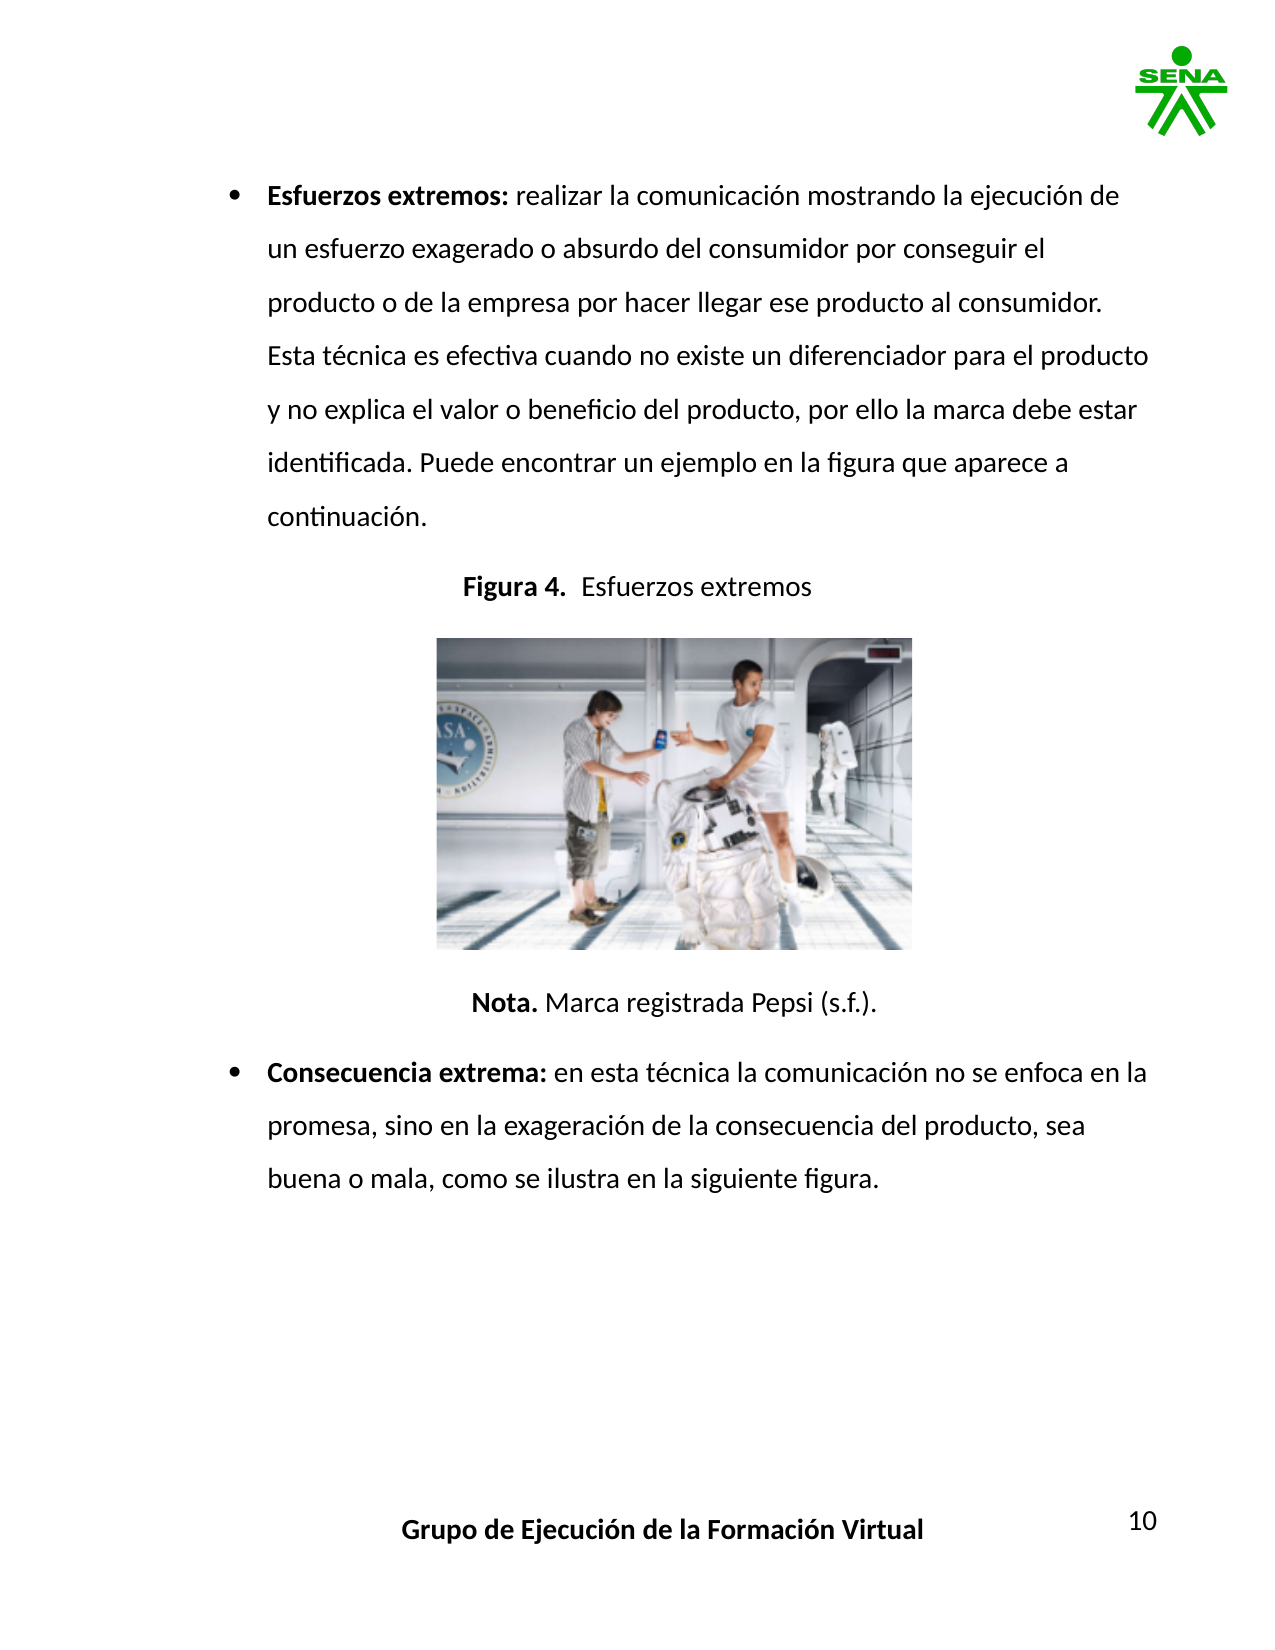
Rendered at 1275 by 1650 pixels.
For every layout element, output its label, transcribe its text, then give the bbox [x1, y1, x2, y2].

picture [1135, 46, 1228, 136]
picture [436, 638, 913, 950]
text Esfuerzos extremos [118, 568, 1157, 603]
list Esfuerzos extremos: realizar la comunicación mostrando la ejecución de un esfuerzo exagerado o absurdo del consumidor por conseguir el producto o de la empresa por hacer llegar ese producto al consumidor. Esta técnica es efectiva cuando no existe un diferenciador para el producto y no explica el valor o beneficio del producto, por ello la marca debe estar identificada. Puede encontrar un ejemplo en la figura que aparece a continuación. [229, 177, 1157, 533]
list Consecuencia extrema: en esta técnica la comunicación no se enfoca en la promesa, sino en la exageración de la consecuencia del producto, sea buena o mala, como se ilustra en la siguiente figura. [229, 1054, 1157, 1196]
text Nota. Marca registrada Pepsi (s.f.). [118, 984, 1157, 1019]
